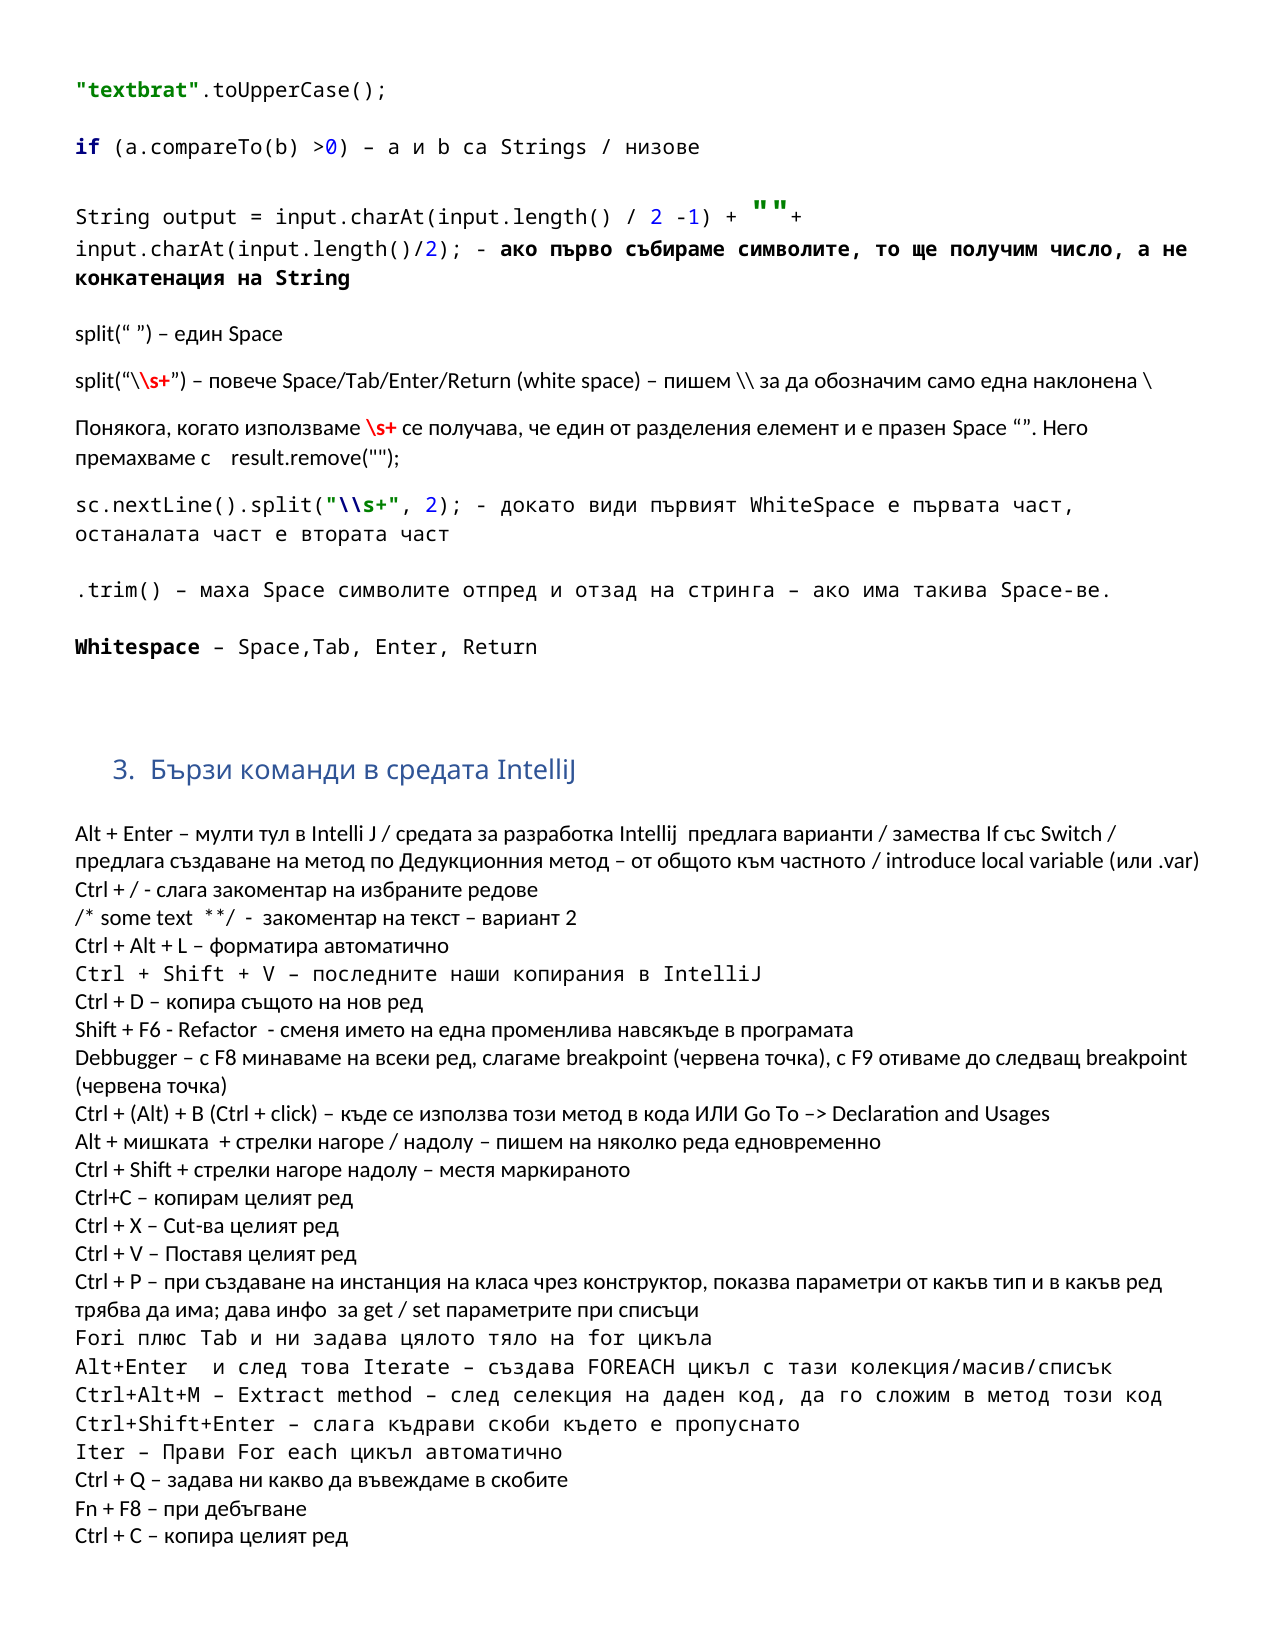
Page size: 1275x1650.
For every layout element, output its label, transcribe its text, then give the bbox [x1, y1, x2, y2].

text Ctrl+Shift+Enter – слага къдрави скоби където е пропуснато [75, 1409, 1200, 1437]
text Понякога, когато използваме \s+ се получава, че един от разделения елемент и е празен Space “”. Него премахваме с result.remove(""); [75, 413, 1200, 471]
text Shift + F6 - Refactor - сменя името на една променлива навсякъде в програмата [75, 1015, 1200, 1043]
text split(“ ”) – един Space [75, 319, 1200, 347]
text "textbrat".toUpperCase(); [75, 75, 1200, 103]
text Alt + мишката + стрелки нагоре / надолу – пишем на няколко реда едновременно [75, 1127, 1200, 1155]
text split(“\\s+”) – повече Space/Tab/Enter/Return (white space) – пишем \\ за да обозначим само една наклонена \ [75, 366, 1200, 394]
text /* some text **/ - закоментар на текст – вариант 2 [75, 903, 1200, 931]
text Ctrl + V – Поставя целият ред [75, 1239, 1200, 1267]
text Alt + Enter – мулти тул в Intelli J / средата за разработка Intellij предлага варианти / замества If със Switch / предлага създаване на метод по Дедукционния метод – от общото към частното / introduce local variable (или .var) [75, 819, 1200, 875]
text Ctrl + C – копира целият ред [75, 1522, 1200, 1550]
text Ctrl + P – при създаване на инстанция на класа чрез конструктор, показва параметри от какъв тип и в какъв ред трябва да има; дава инфо за get / set параметрите при списъци [75, 1267, 1200, 1323]
text Alt+Enter и след това Iterate – създава FOREACH цикъл с тази колекция/масив/списък [75, 1352, 1200, 1380]
text Ctrl+Alt+M – Extract method – след селекция на даден код, да го сложим в метод този код [75, 1380, 1200, 1409]
text Fori плюс Tab и ни задава цялото тяло на for цикъла [75, 1323, 1200, 1352]
text Ctrl + D – копира същото на нов ред [75, 987, 1200, 1015]
text Ctrl + Shift + V – последните наши копирания в IntelliJ [75, 959, 1200, 987]
text Ctrl + Q – задава ни какво да въвеждаме в скобите [75, 1466, 1200, 1494]
text if (a.compareTo(b) >0) – a и b са Strings / низове [75, 132, 1200, 160]
text Fn + F8 – при дебъгване [75, 1494, 1200, 1522]
text Iter – Прави For each цикъл автоматично [75, 1437, 1200, 1466]
text Ctrl+C – копирам целият ред [75, 1183, 1200, 1211]
text Whitespace – Space,Tab, Enter, Return [75, 632, 1200, 661]
text sc.nextLine().split("\\s+", 2); - докато види първият WhiteSpace e първата част, останалата част е втората част [75, 490, 1200, 547]
text Ctrl + / - слага закоментар на избраните редове [75, 875, 1200, 903]
text Ctrl + Shift + стрелки нагоре надолу – местя маркираното [75, 1155, 1200, 1183]
text Debbugger – с F8 минаваме на всеки ред, слагаме breakpoint (червена точка), с F9 отиваме до следващ breakpoint (червена точка) [75, 1043, 1200, 1099]
subtitle Бързи команди в средата IntelliJ [112, 750, 1200, 787]
text .trim() – маха Space символите отпред и отзад на стринга – ако има такива Space-ве. [75, 576, 1200, 604]
text Ctrl + (Alt) + B (Ctrl + click) – къде се използва този метод в кода ИЛИ Go To –> Declaration and Usages [75, 1099, 1200, 1127]
text Ctrl + Alt + L – форматира автоматично [75, 931, 1200, 959]
text String output = input.charAt(input.length() / 2 -1) + ""+ input.charAt(input.length()/2); - ако първо събираме символите, то ще получим число, а не конкатенация на String [75, 189, 1200, 291]
text Ctrl + X – Cut-ва целият ред [75, 1211, 1200, 1239]
